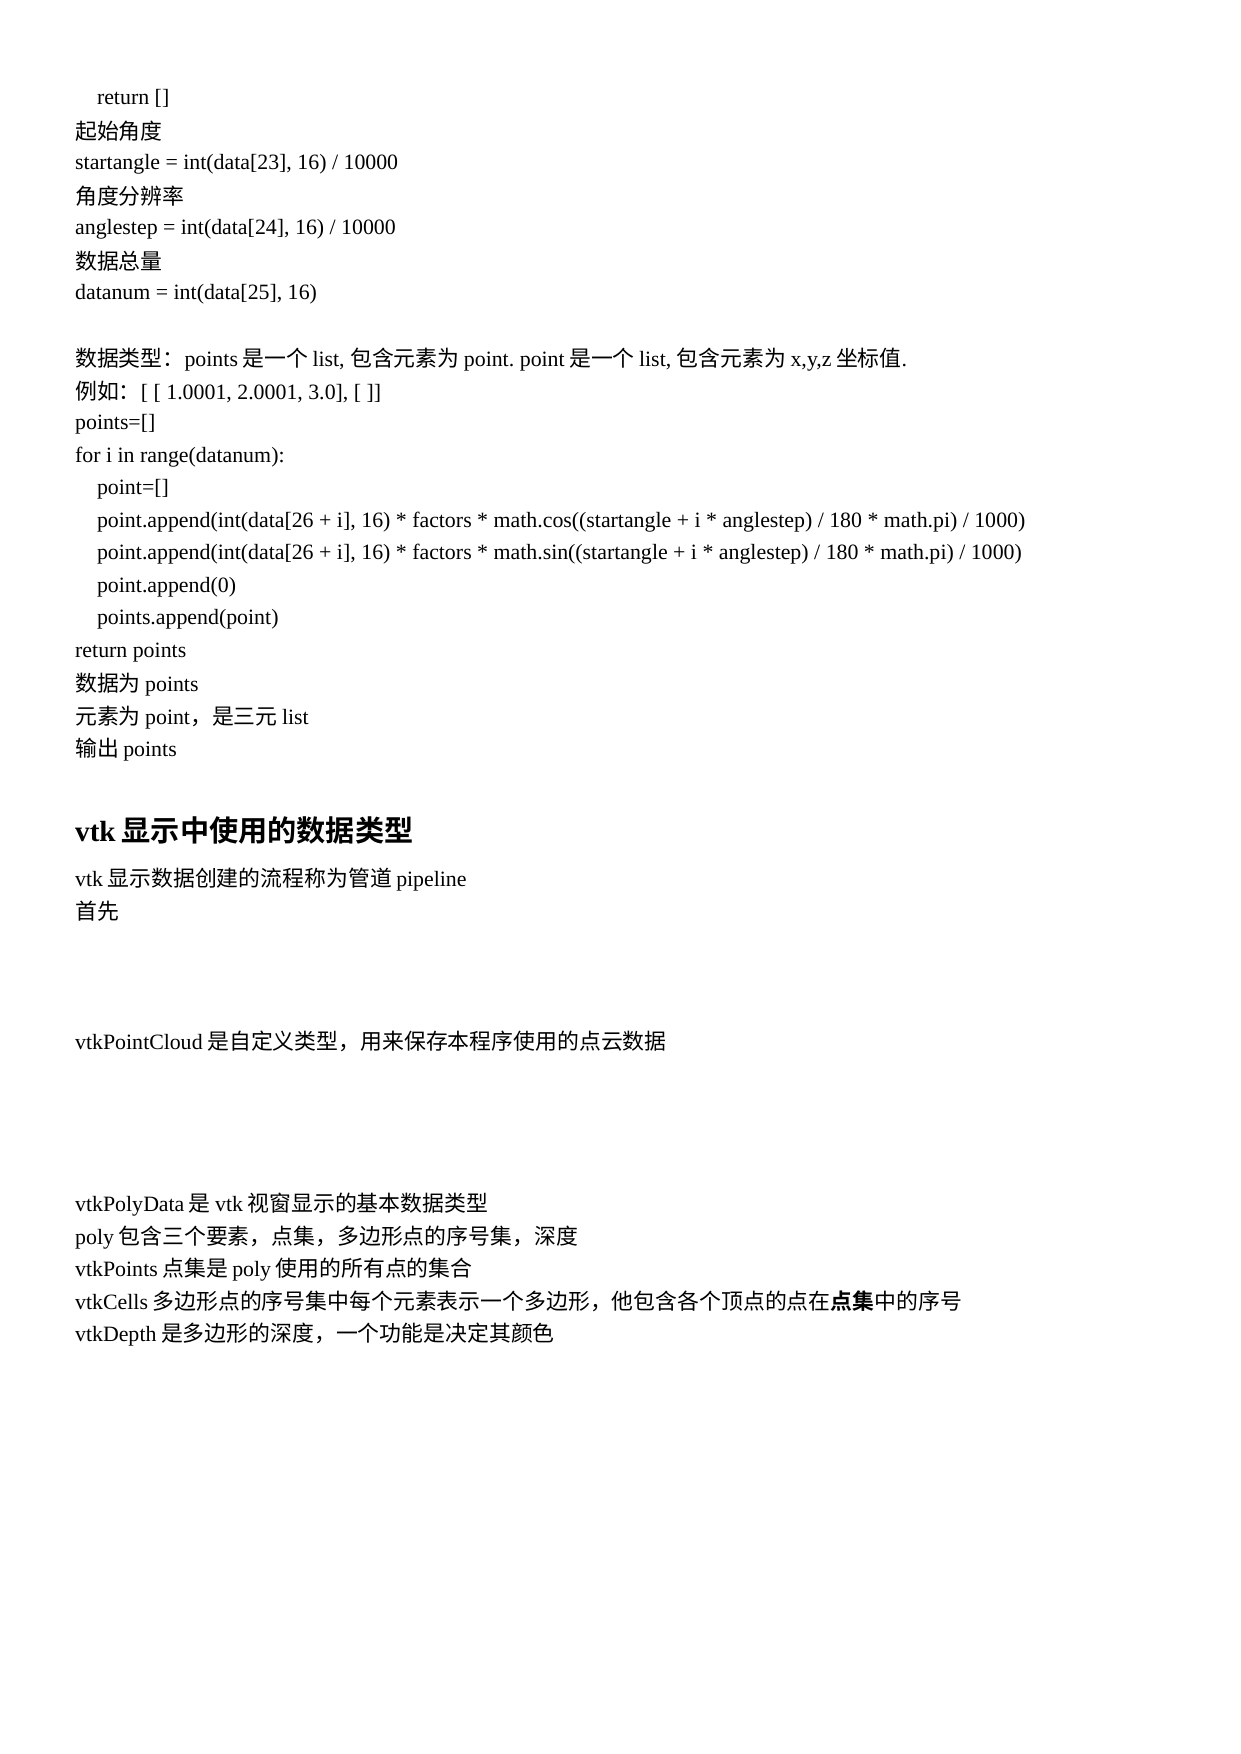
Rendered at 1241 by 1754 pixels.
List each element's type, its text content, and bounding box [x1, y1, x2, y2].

text vtkPolyData是vtk视窗显示的基本数据类型 [75, 1186, 1165, 1218]
text startangle = int(data[23], 16) / 10000 [75, 146, 1165, 178]
text vtkPointCloud是自定义类型，用来保存本程序使用的点云数据 [75, 1023, 1165, 1056]
text point.append(int(data[26 + i], 16) * factors * math.sin((startangle + i * anglestep) / 180 * math.pi) / 1000) [75, 536, 1165, 568]
text point=[] [75, 471, 1165, 503]
text 例如：[ [ 1.0001, 2.0001, 3.0], [ ]] [75, 373, 1165, 406]
text anglestep = int(data[24], 16) / 10000 [75, 211, 1165, 243]
text vtk显示数据创建的流程称为管道pipeline [75, 861, 1165, 893]
text vtkPoints点集是poly使用的所有点的集合 [75, 1251, 1165, 1283]
text 角度分辨率 [75, 178, 1165, 211]
text 输出points [75, 731, 1165, 763]
text 数据为points [75, 666, 1165, 698]
text datanum = int(data[25], 16) [75, 276, 1165, 308]
text return points [75, 633, 1165, 666]
text 起始角度 [75, 113, 1165, 146]
text point.append(int(data[26 + i], 16) * factors * math.cos((startangle + i * anglestep) / 180 * math.pi) / 1000) [75, 503, 1165, 536]
text 首先 [75, 893, 1165, 926]
subtitle vtk显示中使用的数据类型 [75, 796, 1165, 861]
text points=[] [75, 406, 1165, 438]
text vtkDepth是多边形的深度，一个功能是决定其颜色 [75, 1316, 1165, 1348]
text vtkCells多边形点的序号集中每个元素表示一个多边形，他包含各个顶点的点在点集中的序号 [75, 1283, 1165, 1316]
text 数据总量 [75, 243, 1165, 276]
text points.append(point) [75, 601, 1165, 633]
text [75, 81, 1165, 113]
text point.append(0) [75, 568, 1165, 601]
text 数据类型：points是一个list, 包含元素为point. point是一个list, 包含元素为x,y,z坐标值. [75, 341, 1165, 373]
text for i in range(datanum): [75, 438, 1165, 471]
text poly包含三个要素，点集，多边形点的序号集，深度 [75, 1218, 1165, 1251]
text 元素为point，是三元list [75, 698, 1165, 731]
